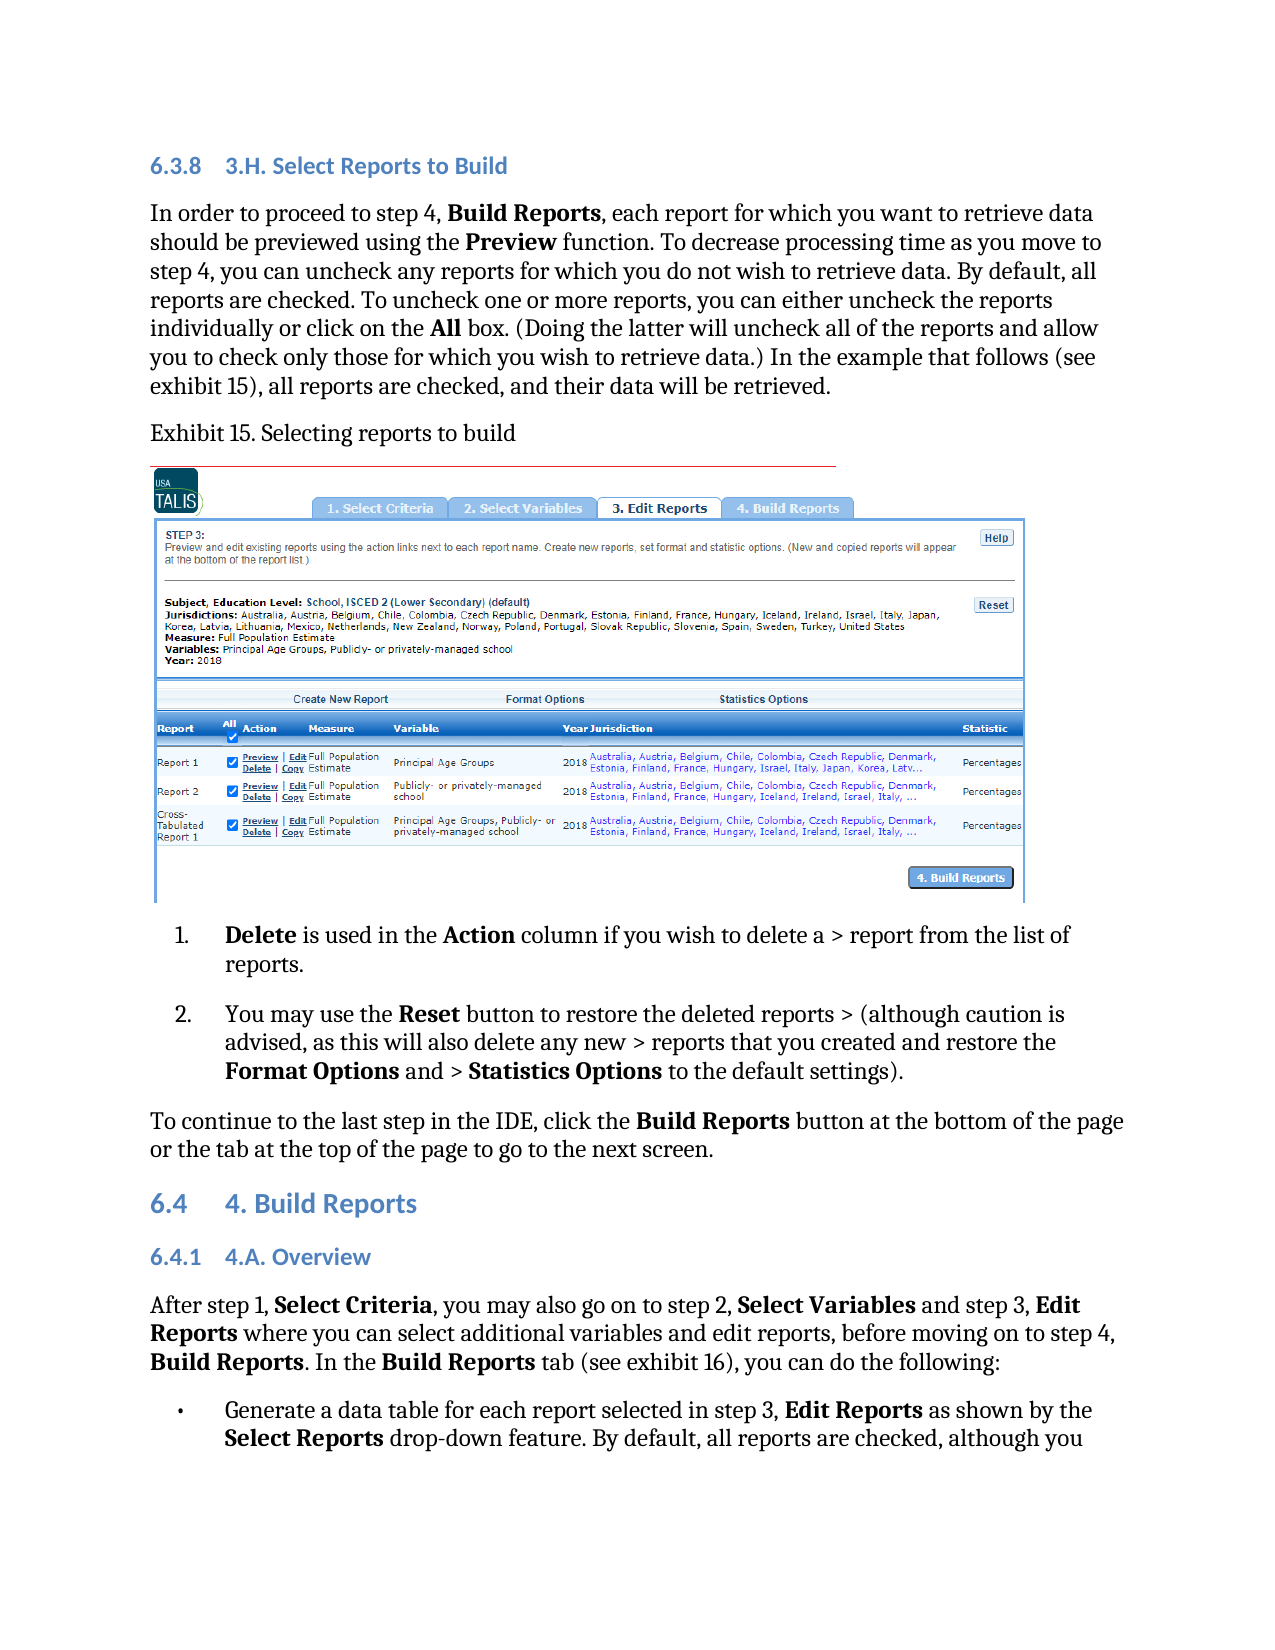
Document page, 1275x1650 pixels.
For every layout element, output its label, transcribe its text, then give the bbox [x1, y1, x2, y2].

picture [150, 466, 1025, 903]
subtitle 6.4 4. Build Reports [150, 1185, 1125, 1221]
text In order to proceed to step 4, Build Reports, each report for which you want to retrieve data should be previewed using the Preview function. To decrease processing time as you move to step 4, you can uncheck any reports for which you do not wish to retrieve data. By default, all reports are checked. To uncheck one or more reports, you can either uncheck the reports individually or click on the All box. (Doing the latter will uncheck all of the reports and allow you to check only those for which you wish to retrieve data.) In the example that follows (see exhibit 15), all reports are checked, and their data will be retrieved. [150, 199, 1125, 401]
list Delete is used in the Action column if you wish to delete a > report from the list of reports. [175, 921, 1125, 979]
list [175, 1396, 1125, 1453]
text Exhibit 15. Selecting reports to build [150, 419, 1125, 448]
text After step 1, Select Criteria, you may also go on to step 2, Select Variables and step 3, Edit Reports where you can select additional variables and edit reports, before moving on to step 4, Build Reports. In the Build Reports tab (see exhibit 16), you can do the following: [150, 1291, 1125, 1377]
text To continue to the last step in the IDE, click the Build Reports button at the bottom of the page or the tab at the top of the page to go to the next screen. [150, 1107, 1125, 1164]
subtitle 6.3.8 3.H. Select Reports to Build [150, 150, 1125, 181]
list You may use the Reset button to restore the deleted reports > (although caution is advised, as this will also delete any new > reports that you created and restore the Format Options and > Statistics Options to the default settings). [175, 999, 1125, 1086]
subtitle 6.4.1 4.A. Overview [150, 1241, 1125, 1272]
